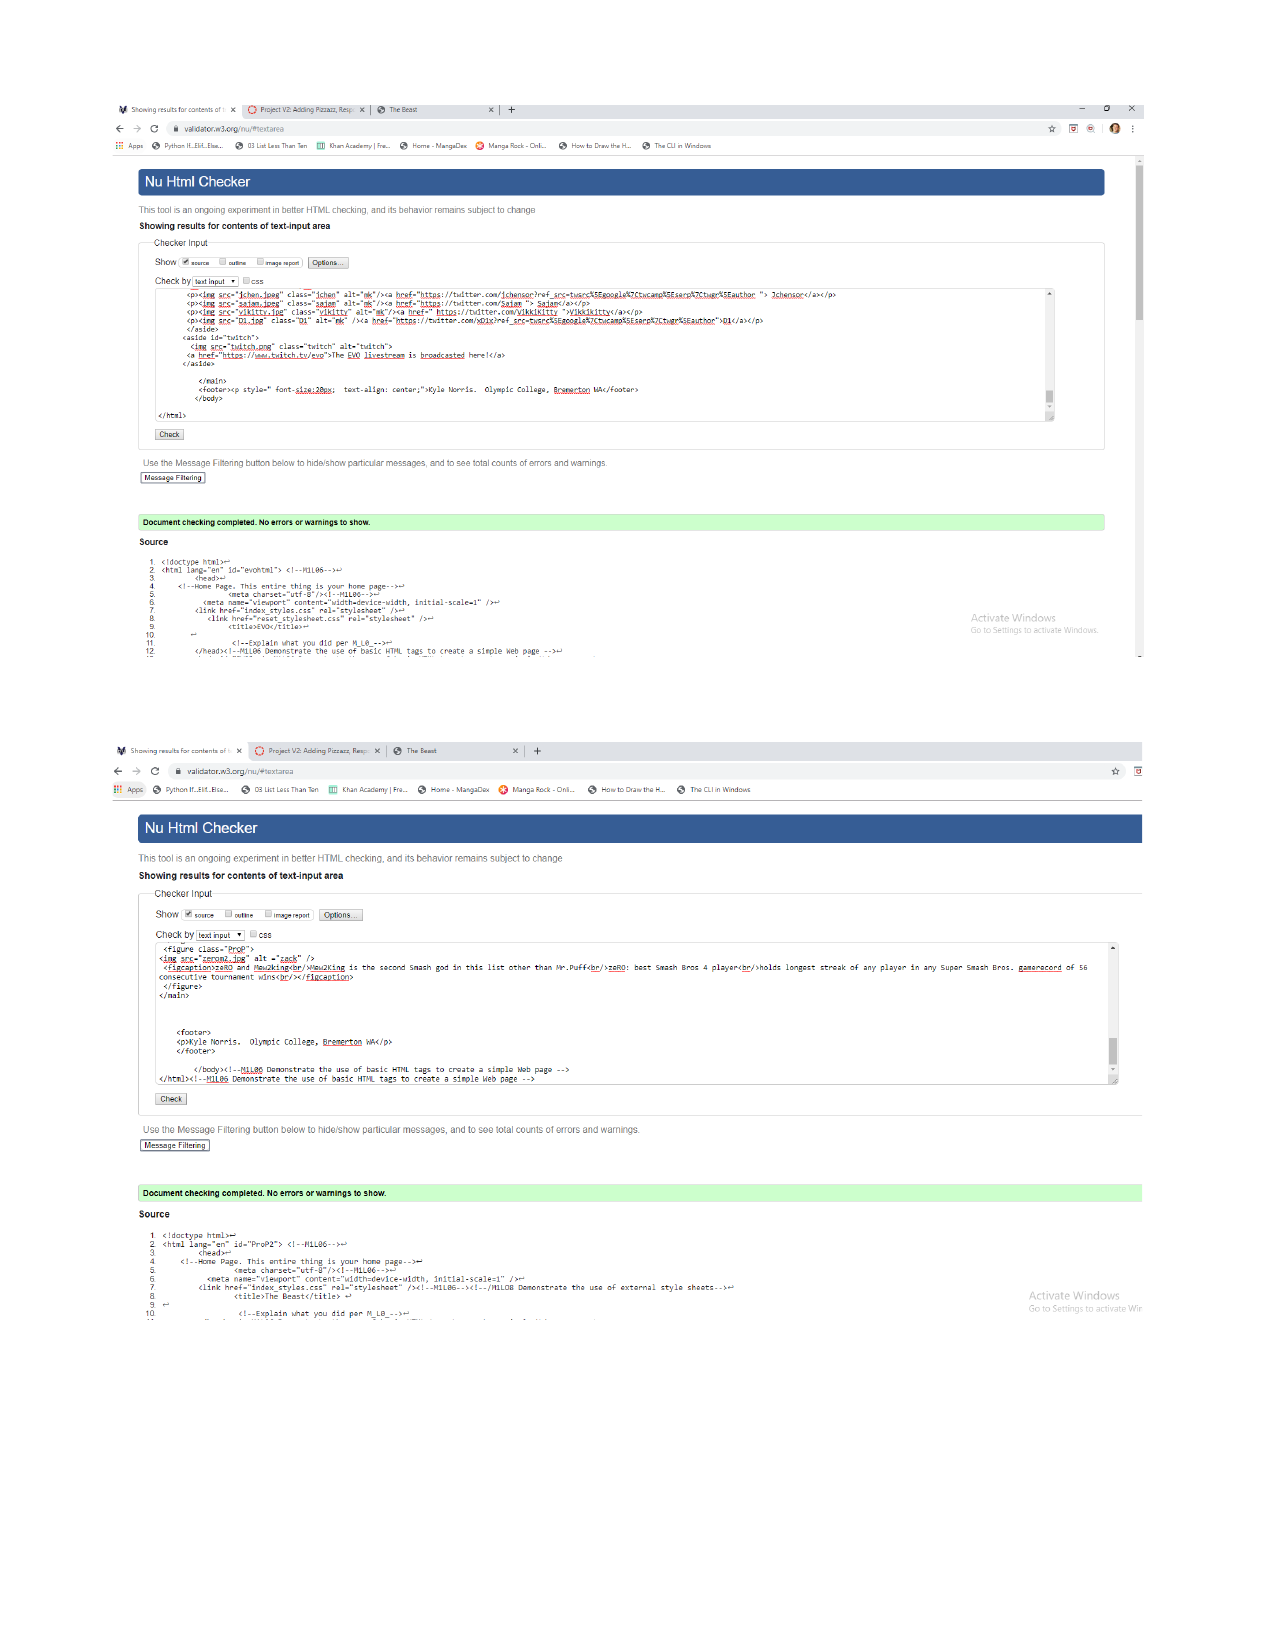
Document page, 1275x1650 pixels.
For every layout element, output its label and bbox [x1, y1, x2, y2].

picture [112, 105, 1144, 657]
picture [112, 742, 1143, 1320]
